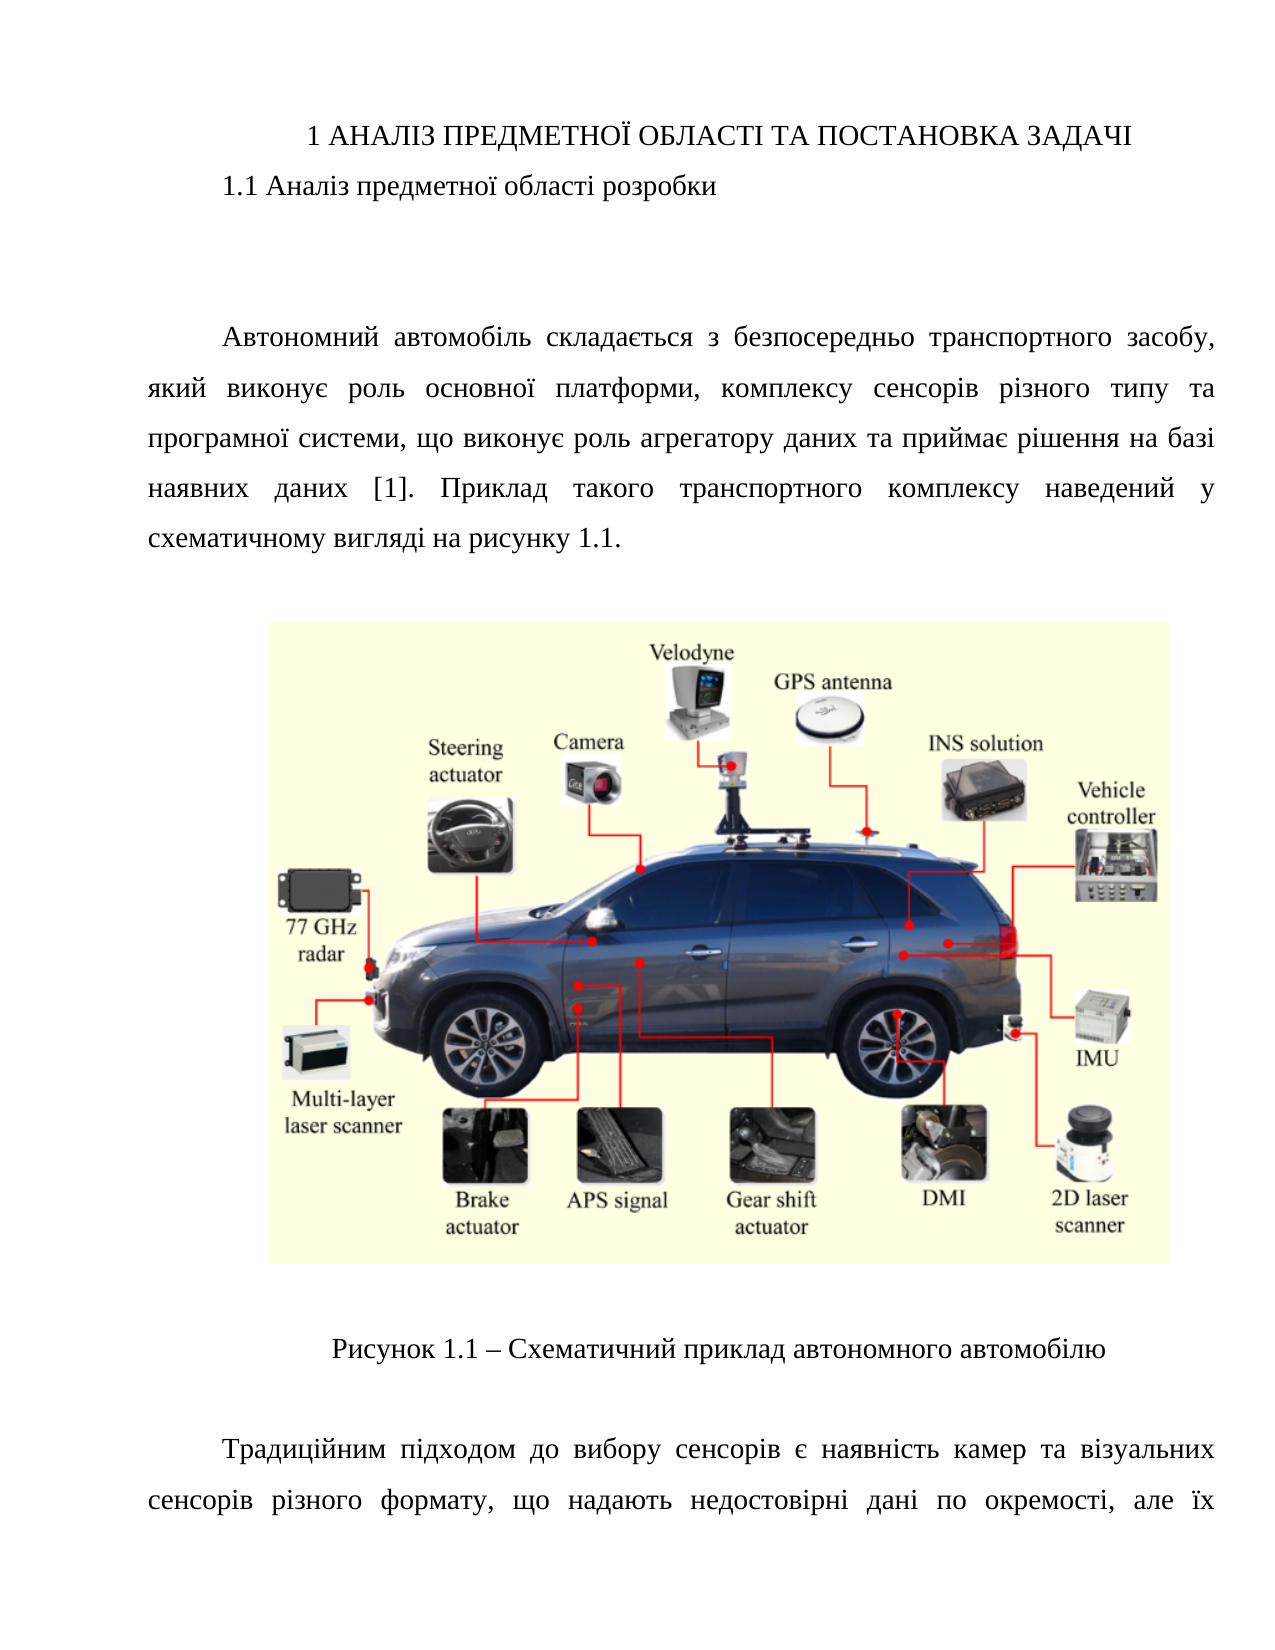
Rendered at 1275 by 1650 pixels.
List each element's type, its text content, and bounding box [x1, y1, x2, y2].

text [148, 1432, 1216, 1515]
text Рисунок 1.1 – Схематичний приклад автономного автомобілю [148, 1331, 1216, 1364]
text Автономний автомобіль складається з безпосередньо транспортного засобу, який виконує роль основної платформи, комплексу сенсорів різного типу та програмної системи, що виконує роль агрегатору даних та приймає рішення на базі наявних даних [1]. Приклад такого транспортного комплексу наведений у схематичному вигляді на рисунку 1.1. [148, 319, 1216, 554]
subtitle 1 АНАЛІЗ ПРЕДМЕТНОЇ ОБЛАСТІ ТА ПОСТАНОВКА ЗАДАЧІ [148, 118, 1216, 152]
subtitle 1.1 Аналіз предметної області розробки [148, 168, 1216, 202]
picture [268, 621, 1170, 1264]
